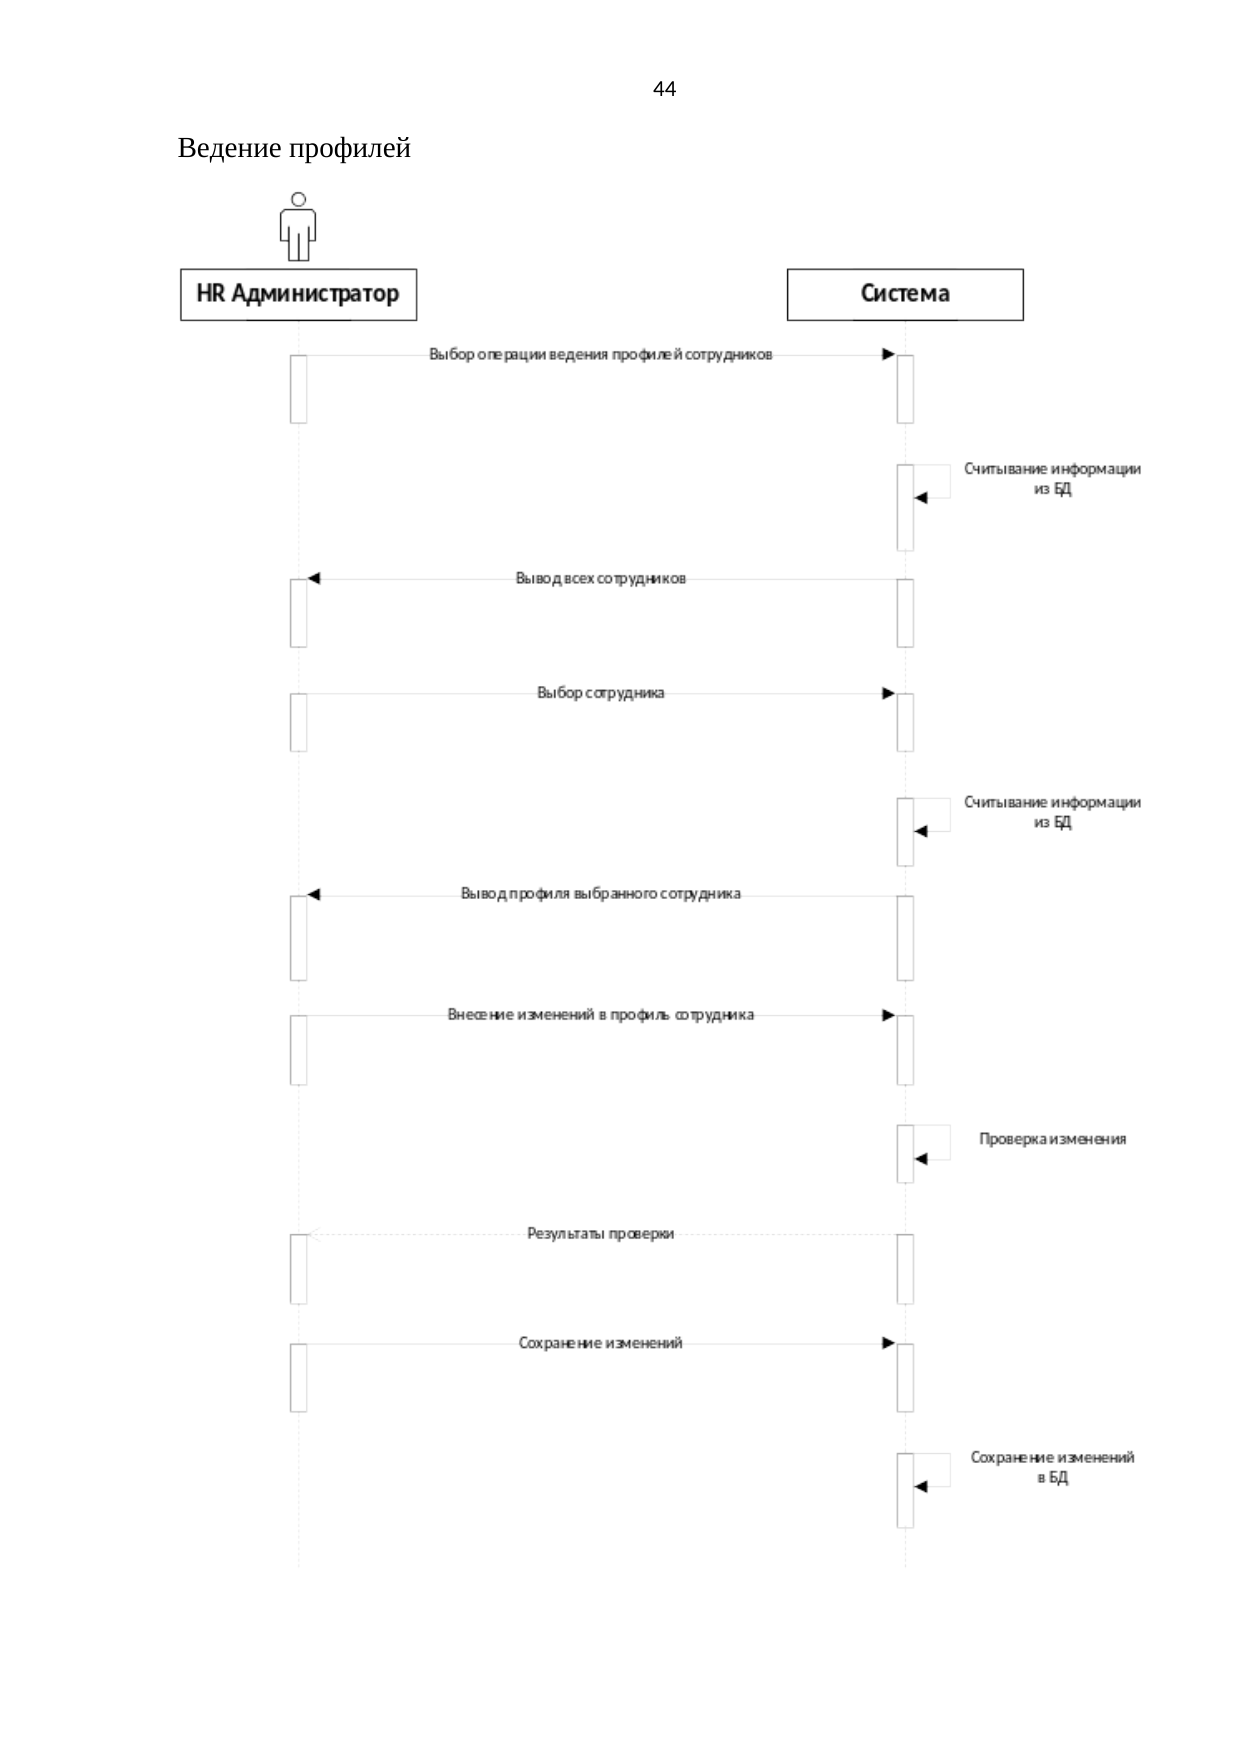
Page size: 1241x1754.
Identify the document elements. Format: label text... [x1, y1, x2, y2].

text Ведение профилей [177, 130, 1152, 163]
